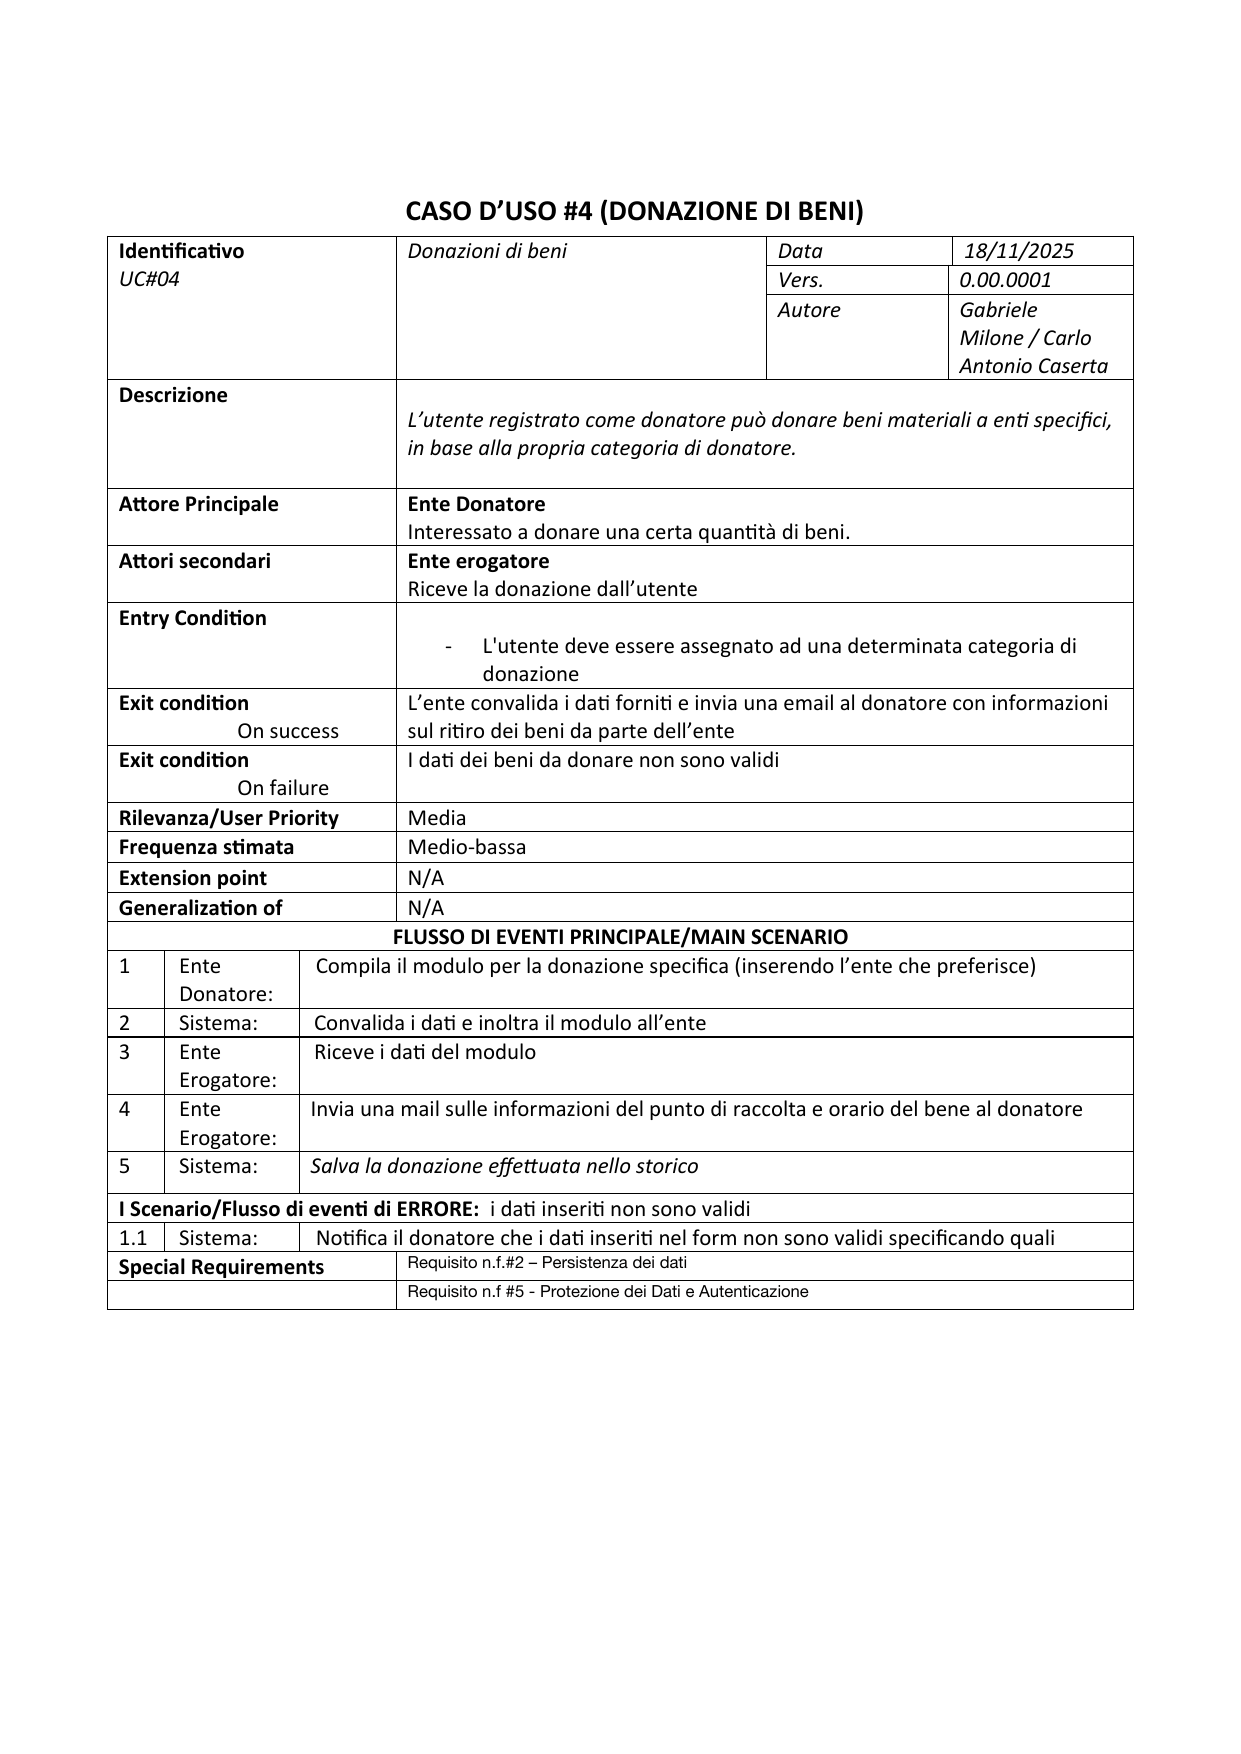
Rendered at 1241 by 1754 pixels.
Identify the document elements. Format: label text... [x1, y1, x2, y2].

table_cell Ente Erogatore: [165, 1038, 299, 1093]
table_cell Entry Condition [108, 603, 396, 687]
table_cell [108, 1281, 396, 1309]
table_cell Notifica il donatore che i dati inseriti nel form non sono validi specificando quali [300, 1223, 1133, 1251]
table_header 18/11/2025 [953, 237, 1133, 264]
table_cell Attori secondari [108, 546, 396, 602]
table_cell 1.1 [108, 1223, 164, 1251]
table_cell L'utente deve essere assegnato ad una determinata categoria di donazione [397, 603, 1133, 687]
text CASO D’USO #4 (DONAZIONE DI BENI) [118, 192, 1152, 227]
table_header Identificativo UC#04 [108, 237, 396, 379]
table_cell Ente Erogatore: [165, 1095, 299, 1151]
table_cell 0.00.0001 [949, 266, 1133, 294]
table_cell 5 [108, 1152, 164, 1193]
table_cell Vers. [767, 266, 948, 294]
table_cell Gabriele Milone / Carlo Antonio Caserta [949, 295, 1133, 379]
table_cell Sistema: [165, 1223, 299, 1251]
table_cell L’utente registrato come donatore può donare beni materiali a enti specifici, in base alla propria categoria di donatore. [397, 380, 1133, 488]
table_cell Salva la donazione effettuata nello storico [300, 1152, 1133, 1193]
table_cell Compila il modulo per la donazione specifica (inserendo l’ente che preferisce) [300, 951, 1133, 1007]
table_cell Sistema: [165, 1009, 299, 1036]
table_cell FLUSSO DI EVENTI PRINCIPALE/MAIN SCENARIO [108, 922, 1133, 950]
table_cell Invia una mail sulle informazioni del punto di raccolta e orario del bene al donatore [300, 1095, 1133, 1151]
table_cell Rilevanza/User Priority [108, 803, 396, 831]
table_cell Exit condition On success [108, 689, 396, 744]
table_cell I Scenario/Flusso di eventi di ERRORE: i dati inseriti non sono validi [108, 1194, 1133, 1222]
table_cell Attore Principale [108, 489, 396, 545]
table_cell Requisito n.f #5 - Protezione dei Dati e Autenticazione [397, 1281, 1133, 1309]
table_header Data [767, 237, 952, 264]
table_cell Media [397, 803, 1133, 831]
table_cell 1 [108, 951, 164, 1007]
table_cell L’ente convalida i dati forniti e invia una email al donatore con informazioni sul ritiro dei beni da parte dell’ente [397, 689, 1133, 744]
table_cell Generalization of [108, 893, 396, 921]
table_cell Riceve i dati del modulo [300, 1038, 1133, 1093]
table_cell Extension point [108, 863, 396, 892]
table_cell Exit condition On failure [108, 746, 396, 802]
table_cell Ente erogatore Riceve la donazione dall’utente [397, 546, 1133, 602]
table_cell Ente Donatore Interessato a donare una certa quantità di beni. [397, 489, 1133, 545]
table_cell N/A [397, 893, 1133, 921]
table_header Donazioni di beni [397, 237, 766, 379]
table_cell Requisito n.f.#2 – Persistenza dei dati [397, 1252, 1133, 1280]
table_cell 2 [108, 1009, 164, 1036]
table_cell Autore [767, 295, 948, 379]
table_cell 4 [108, 1095, 164, 1151]
table_cell Ente Donatore: [165, 951, 299, 1007]
table_cell I dati dei beni da donare non sono validi [397, 746, 1133, 802]
table_cell 3 [108, 1038, 164, 1093]
table_cell Special Requirements [108, 1252, 396, 1280]
table_cell N/A [397, 863, 1133, 892]
table_cell Sistema: [165, 1152, 299, 1193]
table_cell Medio-bassa [397, 832, 1133, 862]
table_cell Frequenza stimata [108, 832, 396, 862]
table_cell Convalida i dati e inoltra il modulo all’ente [300, 1009, 1133, 1036]
table_cell Descrizione [108, 380, 396, 488]
